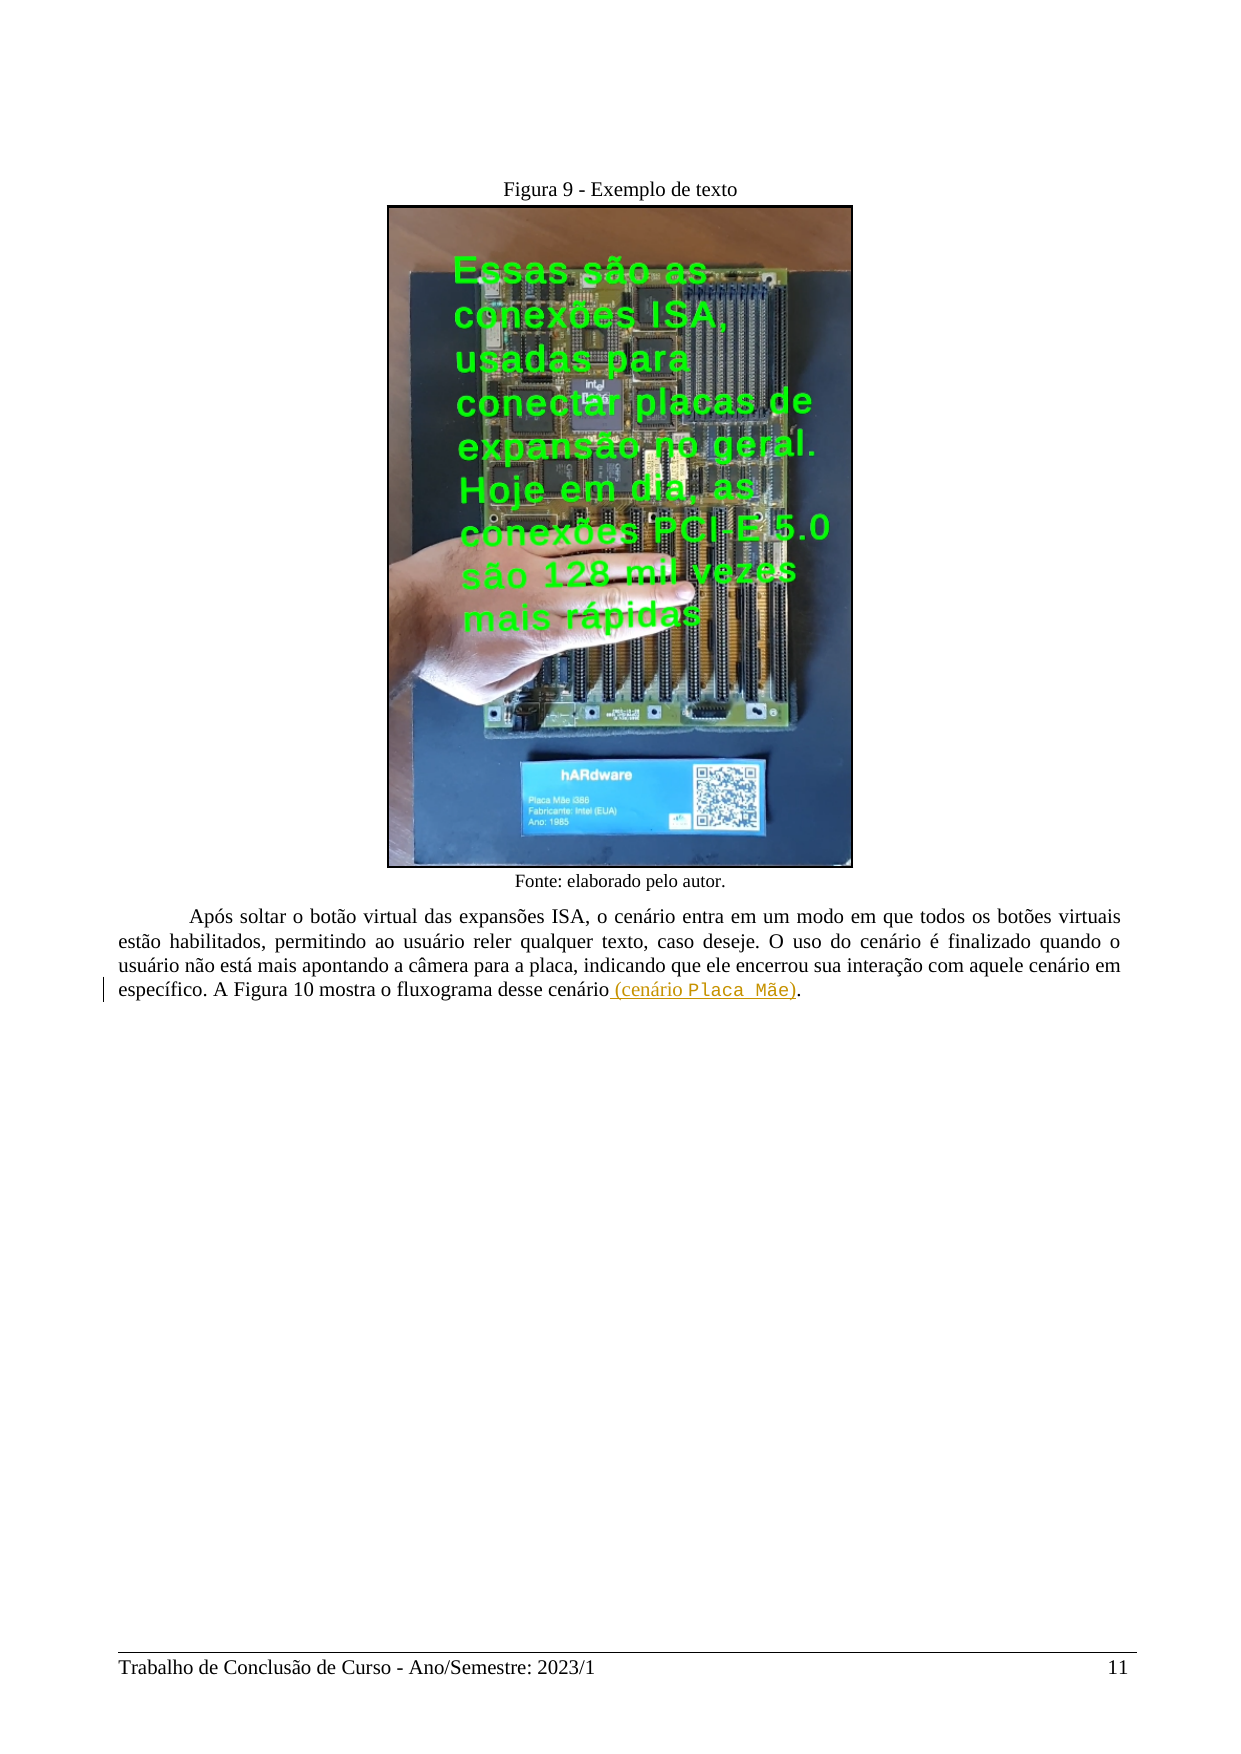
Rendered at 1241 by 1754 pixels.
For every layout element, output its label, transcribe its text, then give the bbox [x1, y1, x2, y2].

text Figura 9 - Exemplo de texto [118, 177, 1122, 201]
text Após soltar o botão virtual das expansões ISA, o cenário entra em um modo em que todos os botões virtuais estão habilitados, permitindo ao usuário reler qualquer texto, caso deseje. O uso do cenário é finalizado quando o usuário não está mais apontando a câmera para a placa, indicando que ele encerrou sua interação com aquele cenário em específico. A Figura 10 mostra o fluxograma desse cenário. [118, 904, 1122, 1002]
picture [389, 208, 851, 866]
text Fonte: elaborado pelo autor. [118, 870, 1122, 892]
